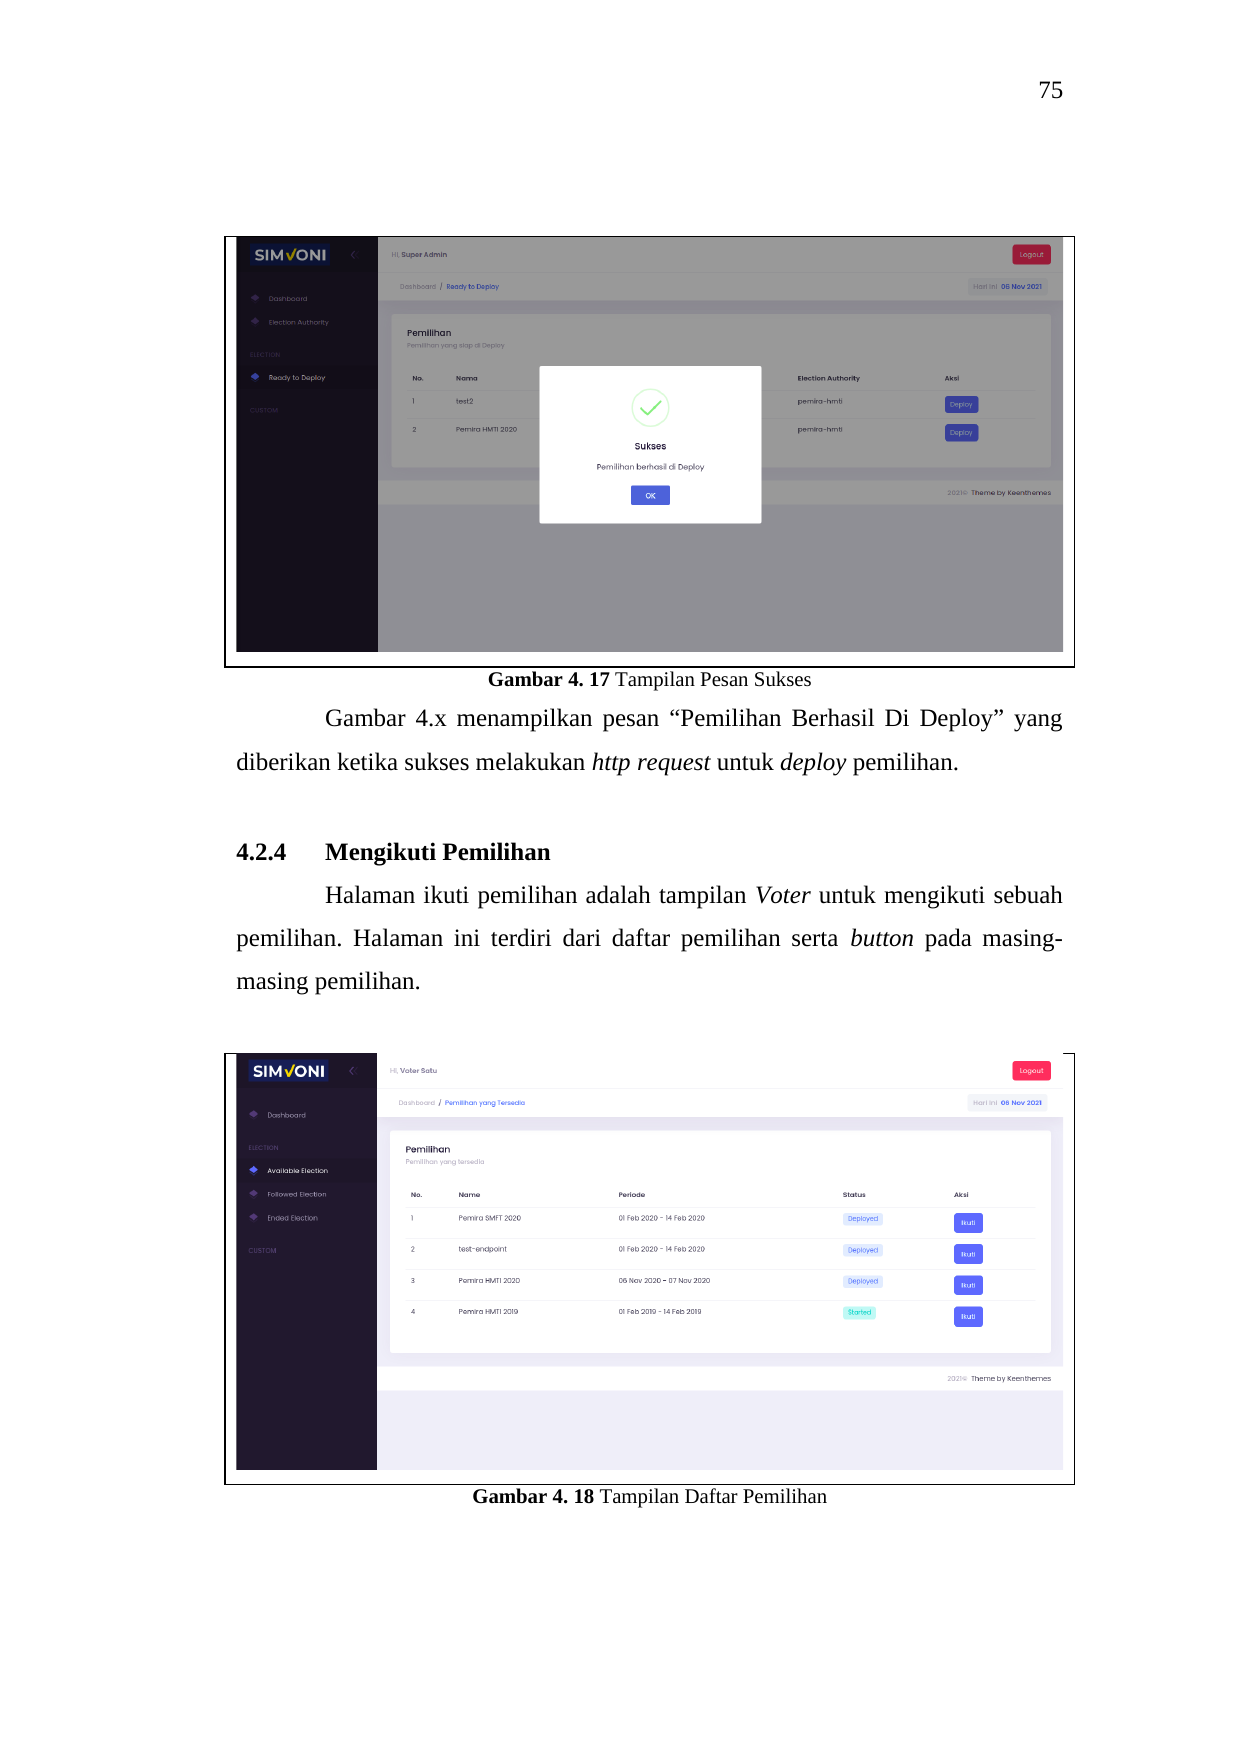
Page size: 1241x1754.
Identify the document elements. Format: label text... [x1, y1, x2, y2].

text Gambar 4.x menampilkan pesan “Pemilihan Berhasil Di Deploy” yang diberikan ketika sukses melakukan http request untuk deploy pemilihan. [236, 703, 1063, 775]
text Halaman ikuti pemilihan adalah tampilan Voter untuk mengikuti sebuah pemilihan. Halaman ini terdiri dari daftar pemilihan serta button pada masing-masing pemilihan. [236, 880, 1063, 995]
table_header [226, 1054, 1074, 1483]
picture [236, 1053, 1064, 1470]
subtitle Mengikuti Pemilihan [236, 837, 1063, 866]
text Gambar 4. 18 Tampilan Daftar Pemilihan [236, 1485, 1063, 1508]
picture [236, 237, 1064, 652]
table_header [226, 237, 1074, 666]
text Gambar 4. 17 Tampilan Pesan Sukses [236, 668, 1063, 691]
